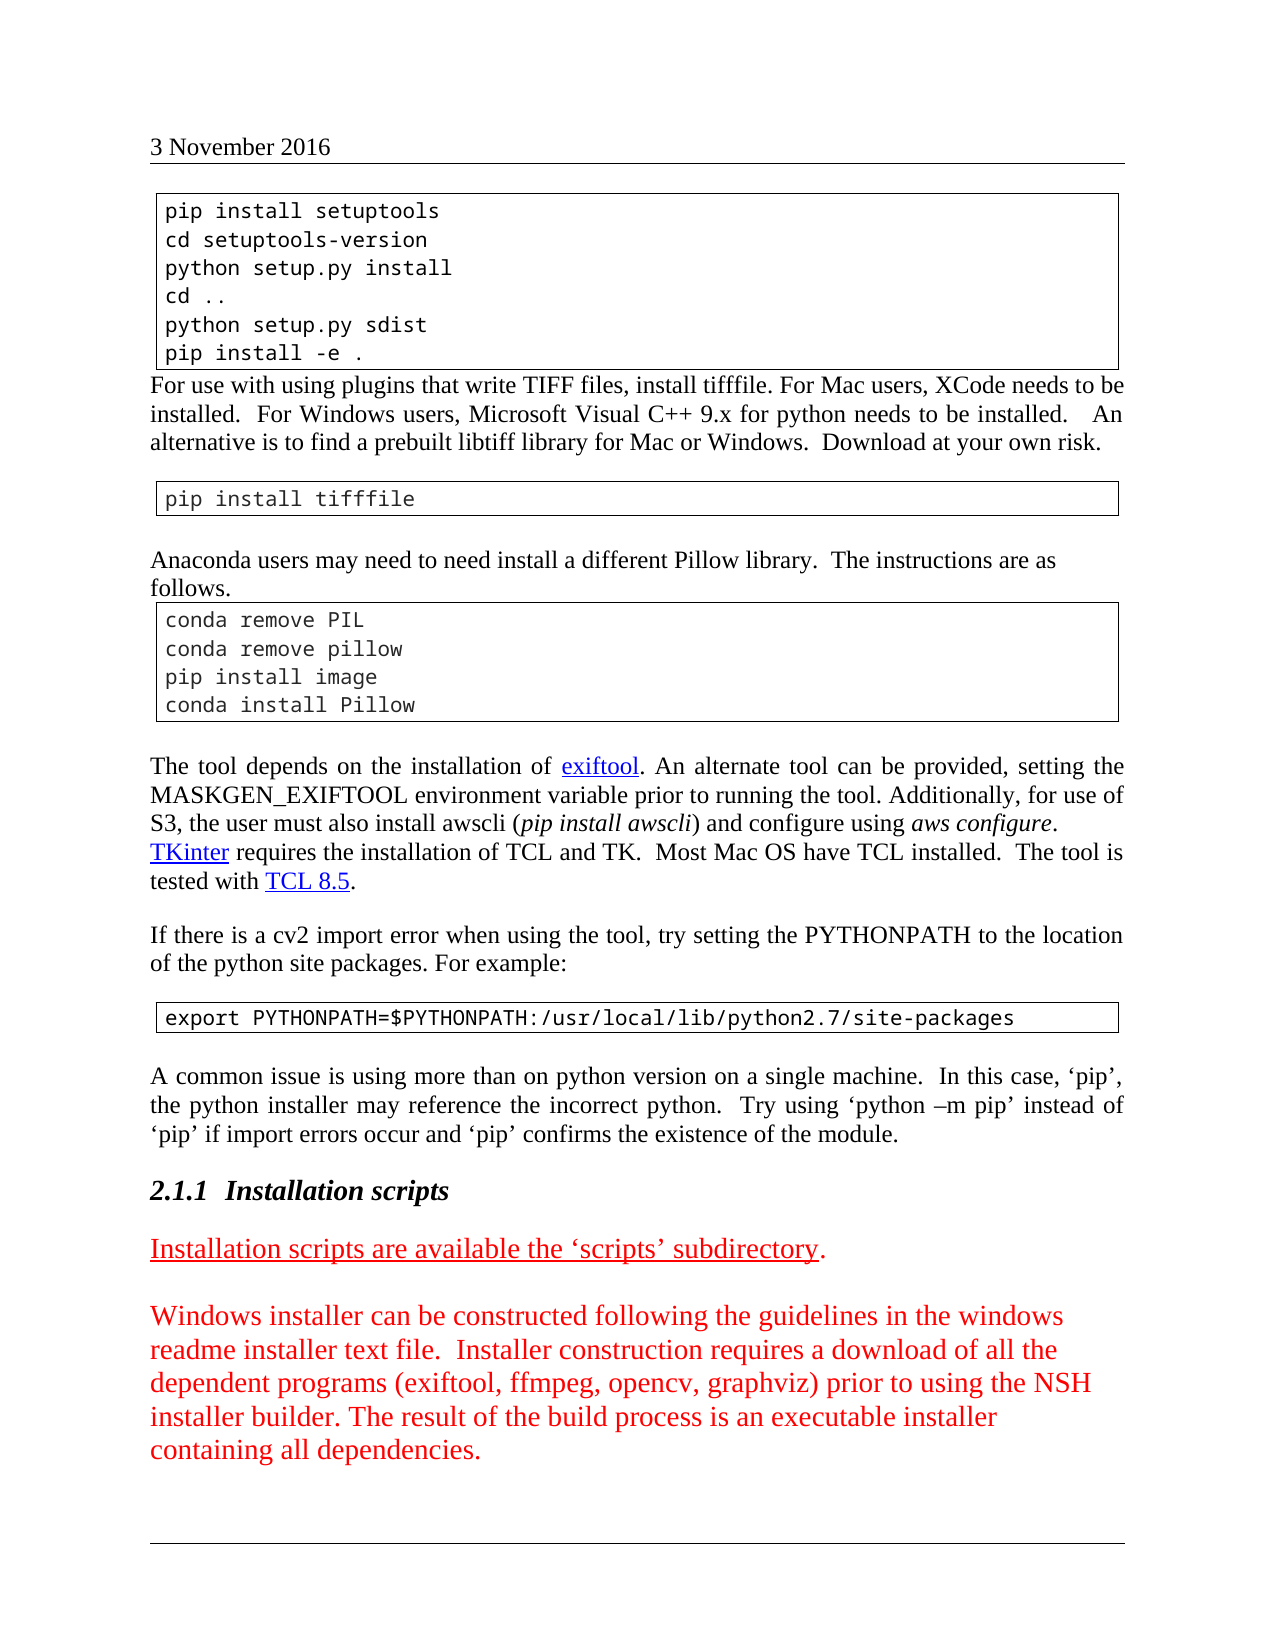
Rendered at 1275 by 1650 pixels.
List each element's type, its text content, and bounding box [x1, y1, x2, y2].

text python setup.py sdist [157, 307, 1118, 335]
text Installation scripts are available the ‘scripts’ subdirectory. [150, 1231, 1125, 1265]
text pip install -e . [157, 335, 1118, 369]
text cd .. [157, 278, 1118, 307]
text python setup.py install [157, 250, 1118, 278]
subtitle Installation scripts [150, 1173, 1125, 1206]
text The tool depends on the installation of exiftool. An alternate tool can be provided, setting the MASKGEN_EXIFTOOL environment variable prior to running the tool. Additionally, for use of S3, the user must also install awscli (pip install awscli) and configure using aws configure. [150, 751, 1125, 837]
text If there is a cv2 import error when using the tool, try setting the PYTHONPATH to the location of the python site packages. For example: [150, 920, 1125, 977]
text conda remove pillow [157, 631, 1118, 659]
text pip install setuptools [157, 194, 1118, 222]
text conda remove PIL [157, 603, 1118, 631]
text TKinter requires the installation of TCL and TK. Most Mac OS have TCL installed. The tool is tested with TCL 8.5. [150, 837, 1125, 895]
text pip install image [157, 659, 1118, 687]
text cd setuptools-version [157, 222, 1118, 250]
text For use with using plugins that write TIFF files, install tifffile. For Mac users, XCode needs to be installed. For Windows users, Microsoft Visual C++ 9.x for python needs to be installed. An alternative is to find a prebuilt libtiff library for Mac or Windows. Download at your own risk. [150, 370, 1125, 456]
text A common issue is using more than on python version on a single machine. In this case, ‘pip’, the python installer may reference the incorrect python. Try using ‘python –m pip’ instead of ‘pip’ if import errors occur and ‘pip’ confirms the existence of the module. [150, 1061, 1125, 1148]
text conda install Pillow [157, 687, 1118, 721]
text export PYTHONPATH=$PYTHONPATH:/usr/local/lib/python2.7/site-packages [157, 1003, 1118, 1032]
text Windows installer can be constructed following the guidelines in the windows readme installer text file. Installer construction requires a download of all the dependent programs (exiftool, ffmpeg, opencv, graphviz) prior to using the NSH installer builder. The result of the build process is an executable installer containing all dependencies. [150, 1298, 1125, 1466]
text Anaconda users may need to need install a different Pillow library. The instructions are as follows. [150, 545, 1125, 602]
text pip install tifffile [157, 482, 1118, 515]
